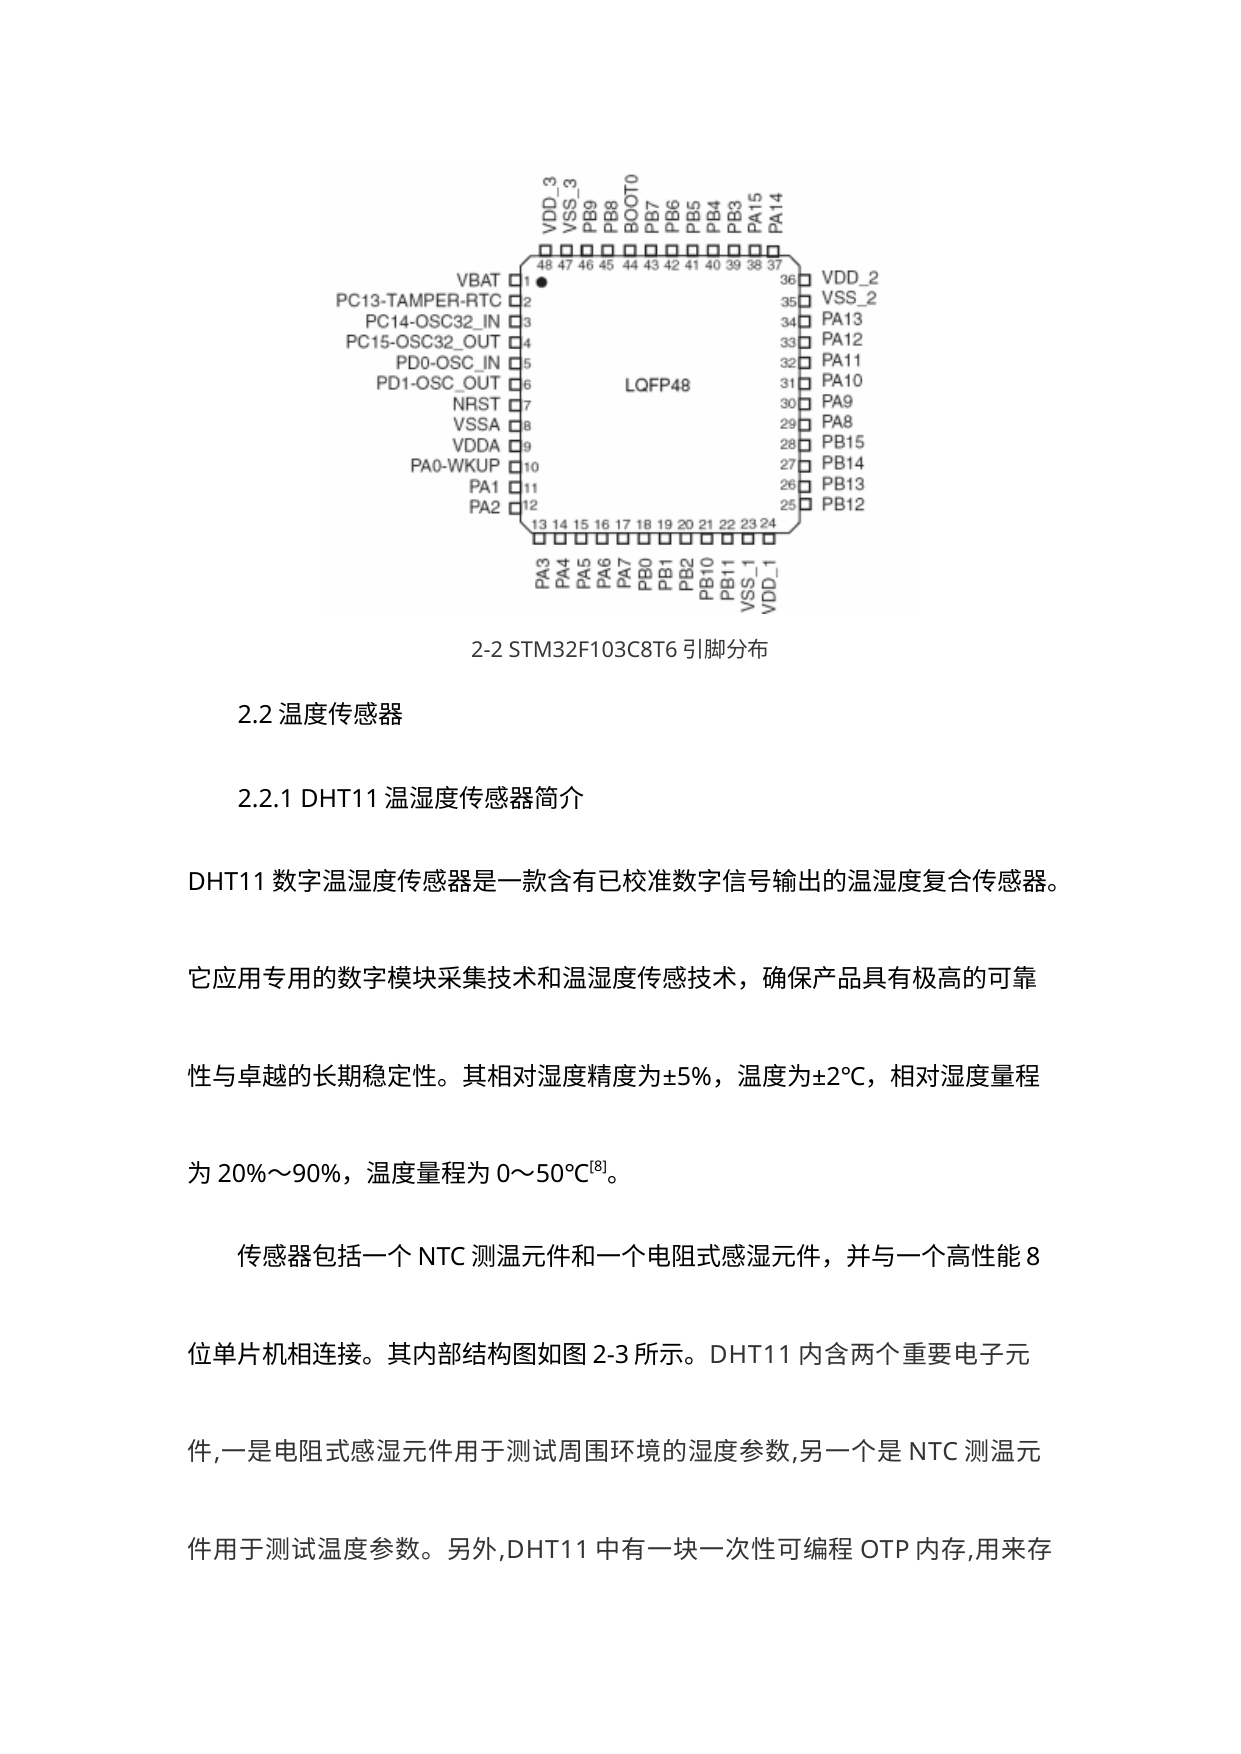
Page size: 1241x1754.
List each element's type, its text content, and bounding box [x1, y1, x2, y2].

text 2.2.1 DHT11温湿度传感器简介 [187, 764, 1053, 829]
text DHT11数字温湿度传感器是一款含有已校准数字信号输出的温湿度复合传感器。它应用专用的数字模块采集技术和温湿度传感技术，确保产品具有极高的可靠性与卓越的长期稳定性。其相对湿度精度为±5%，温度为±2℃，相对湿度量程为20%～90%，温度量程为0～50℃[8]。 [187, 847, 1053, 1204]
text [187, 1222, 1053, 1580]
picture [323, 162, 917, 614]
text 2-2 STM32F103C8T6引脚分布 [187, 632, 1053, 665]
text 2.2温度传感器 [187, 681, 1053, 746]
